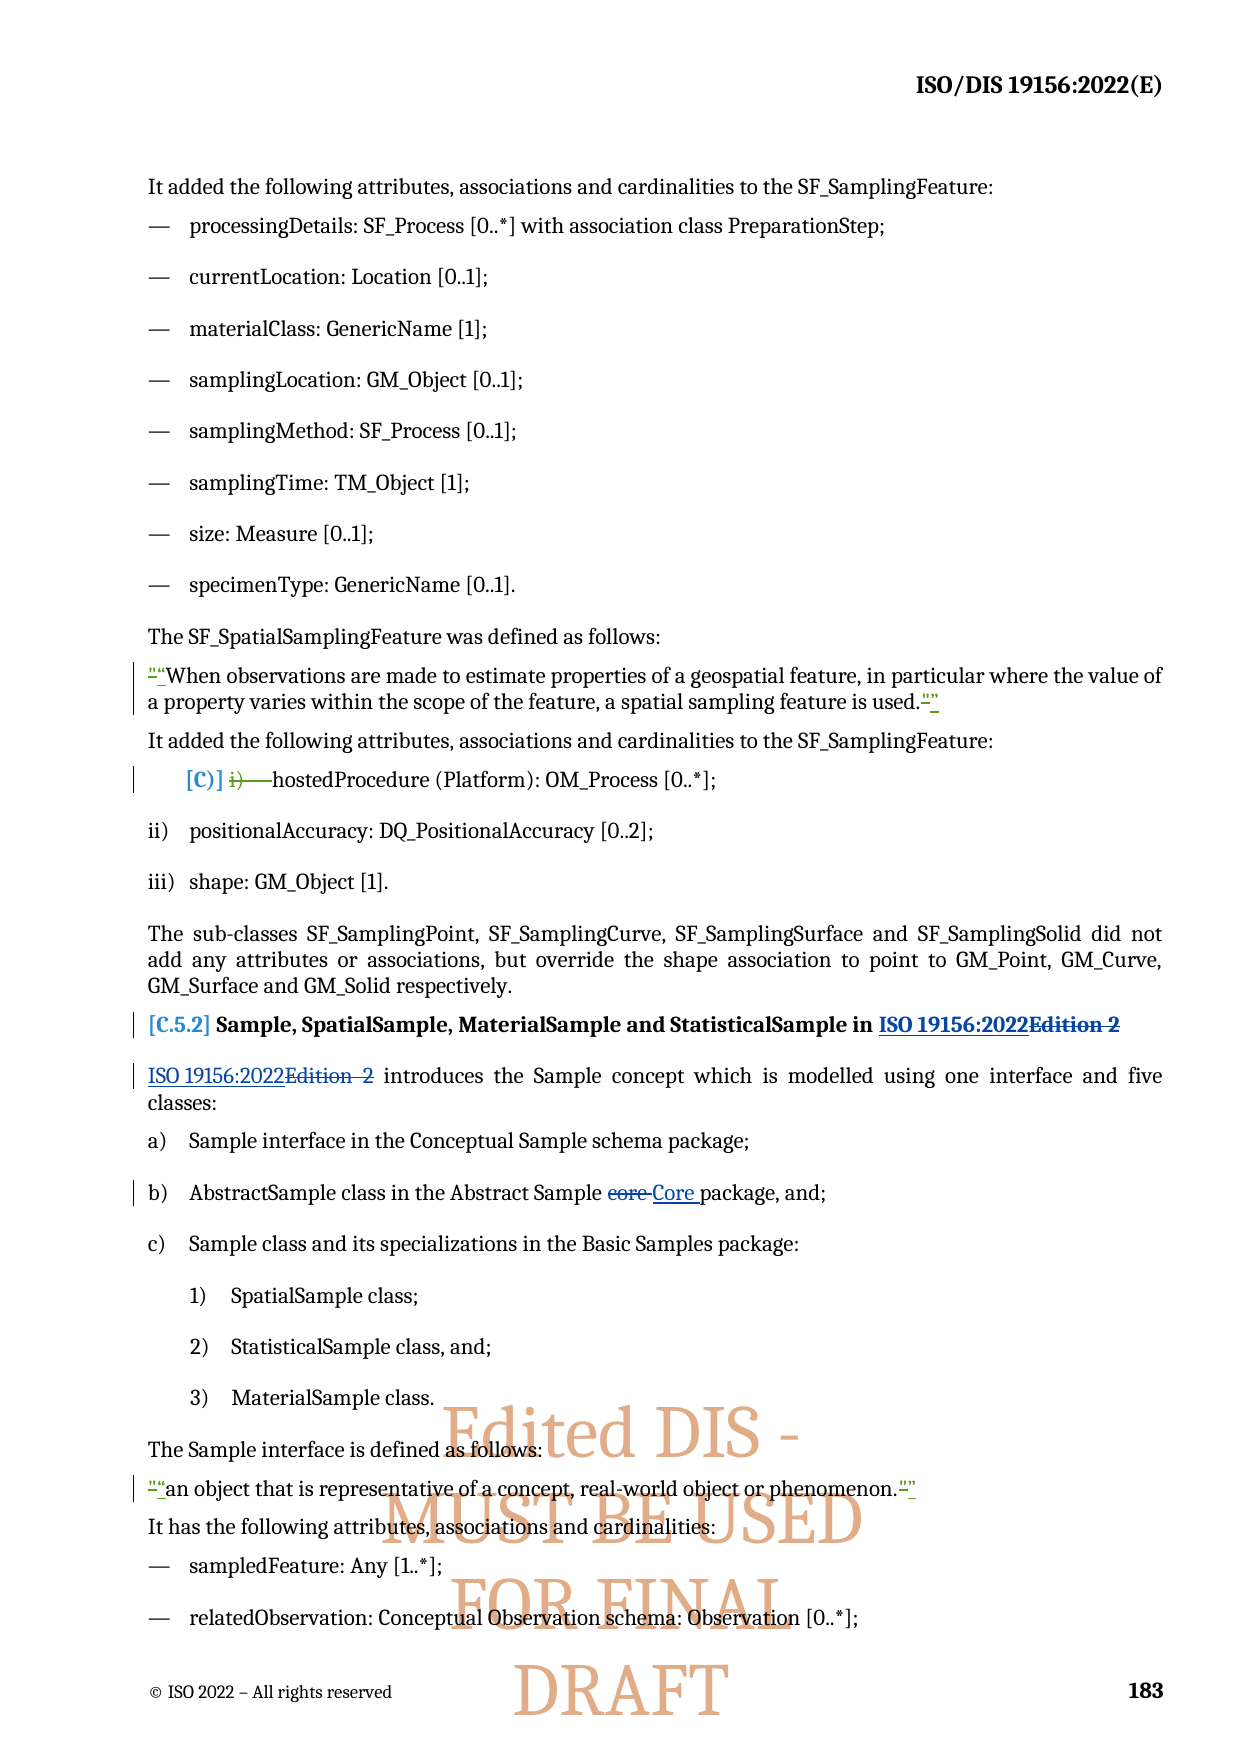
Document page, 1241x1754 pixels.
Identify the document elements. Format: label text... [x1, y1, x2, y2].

text It added the following attributes, associations and cardinalities to the SF_SamplingFeature: [148, 728, 1163, 754]
list — materialClass: GenericName [1]; [148, 315, 1163, 342]
text It added the following attributes, associations and cardinalities to the SF_SamplingFeature: [148, 174, 1163, 200]
list c) Sample class and its specializations in the Basic Samples package: [148, 1231, 1163, 1257]
list ii) positionalAccuracy: DQ_PositionalAccuracy [0..2]; [148, 818, 1163, 844]
list — currentLocation: Location [0..1]; [148, 264, 1163, 290]
text When observations are made to estimate properties of a geospatial feature, in particular where the value of a property varies within the scope of the feature, a spatial sampling feature is used. [148, 662, 1163, 715]
list — processingDetails: SF_Process [0..*] with association class PreparationStep; [148, 213, 1163, 239]
list 3) MaterialSample class. [190, 1385, 1163, 1411]
text The sub-classes SF_SamplingPoint, SF_SamplingCurve, SF_SamplingSurface and SF_SamplingSolid did not add any attributes or associations, but override the shape association to point to GM_Point, GM_Curve, GM_Surface and GM_Solid respectively. [148, 921, 1163, 999]
list — samplingLocation: GM_Object [0..1]; [148, 367, 1163, 393]
list 1) SpatialSample class; [190, 1282, 1163, 1309]
text introduces the Sample concept which is modelled using one interface and five classes: [148, 1063, 1163, 1116]
text an object that is representative of a concept, real-world object or phenomenon. [148, 1475, 1163, 1502]
list hostedProcedure (Platform): OM_Process [0..*]; [185, 766, 1163, 793]
list — size: Measure [0..1]; [148, 521, 1163, 547]
list iii) shape: GM_Object [1]. [148, 869, 1163, 896]
text It has the following attributes, associations and cardinalities: [148, 1514, 1163, 1541]
list a) Sample interface in the Conceptual Sample schema package; [148, 1128, 1163, 1155]
list — relatedObservation: Conceptual Observation schema: Observation [0..*]; [148, 1604, 1163, 1631]
text The Sample interface is defined as follows: [148, 1436, 1163, 1463]
list — samplingMethod: SF_Process [0..1]; [148, 418, 1163, 444]
list — specimenType: GenericName [0..1]. [148, 572, 1163, 598]
list — samplingTime: TM_Object [1]; [148, 469, 1163, 496]
list 2) StatisticalSample class, and; [190, 1334, 1163, 1360]
list b) AbstractSample class in the Abstract Sample package, and; [148, 1180, 1163, 1206]
text Sample, SpatialSample, MaterialSample and StatisticalSample in [148, 1012, 1163, 1038]
list — sampledFeature: Any [1..*]; [148, 1553, 1163, 1579]
text The SF_SpatialSamplingFeature was defined as follows: [148, 623, 1163, 650]
